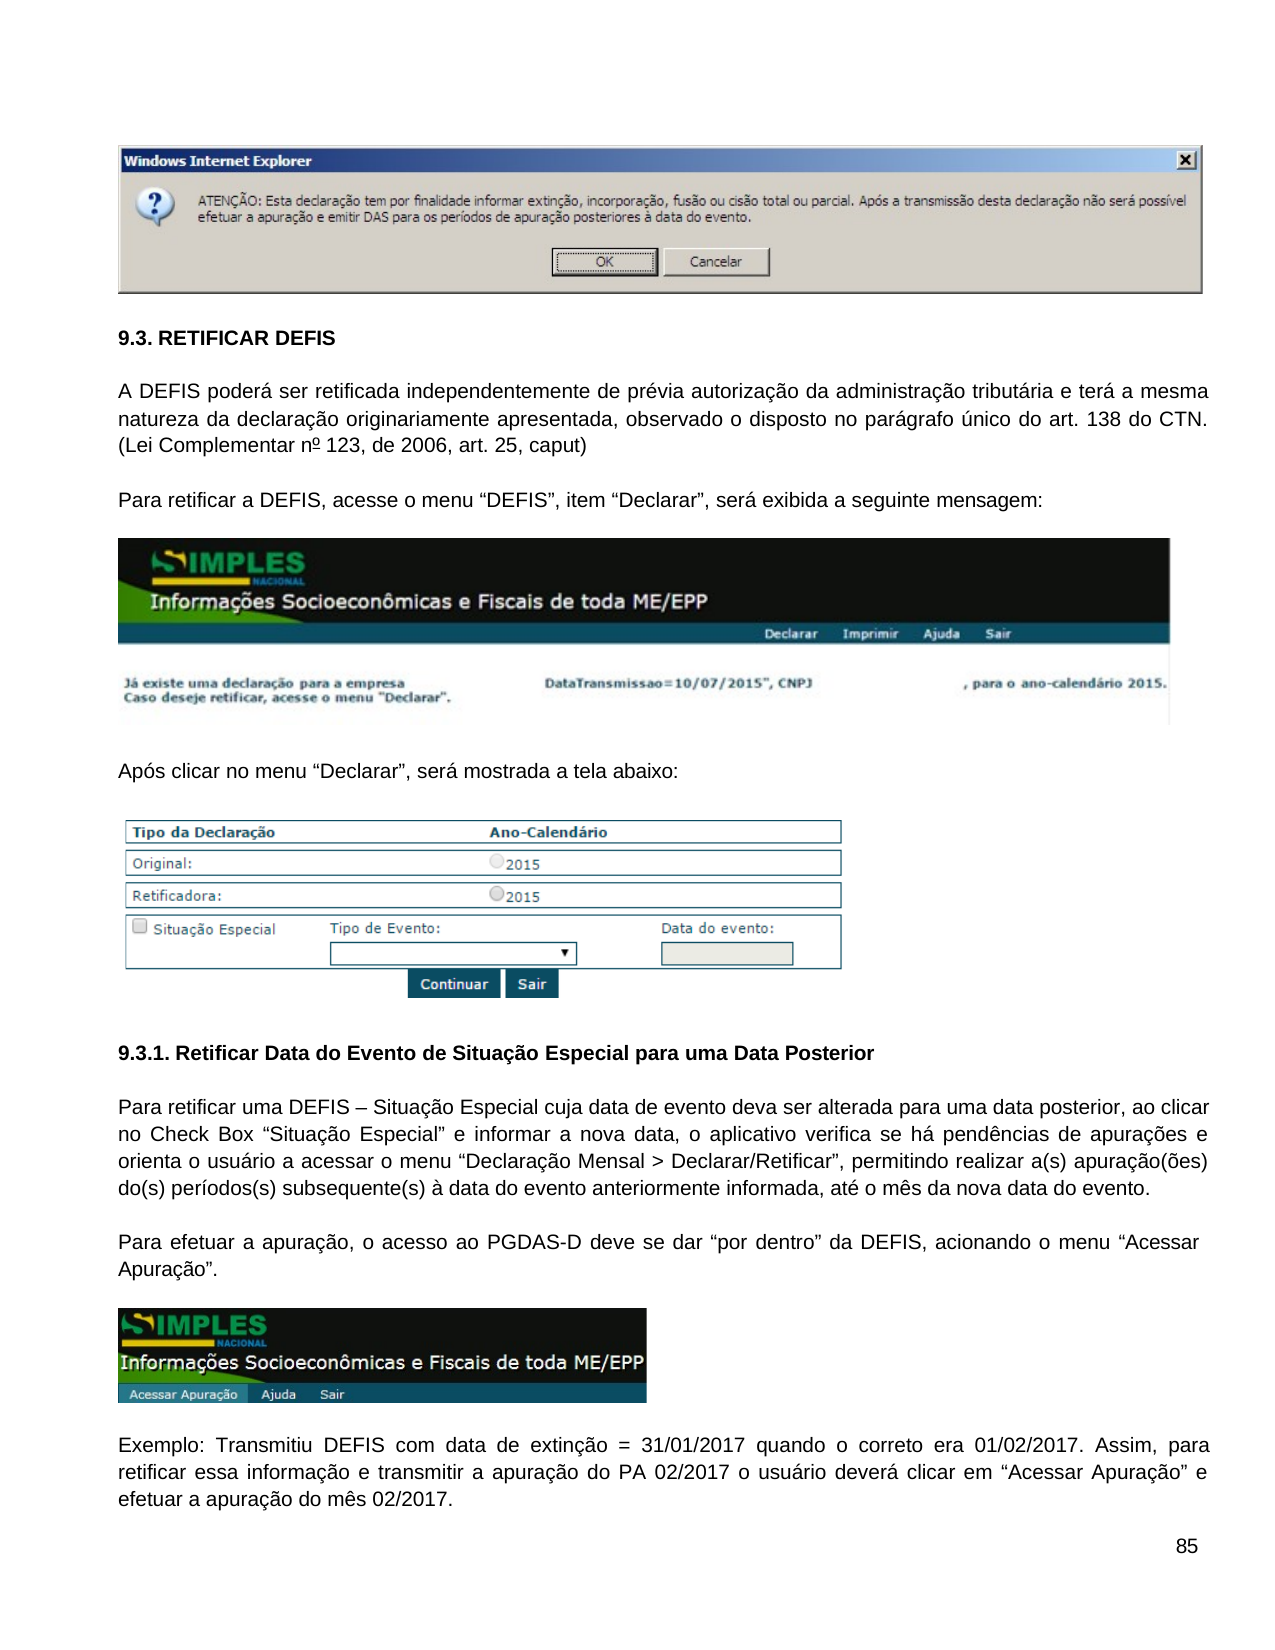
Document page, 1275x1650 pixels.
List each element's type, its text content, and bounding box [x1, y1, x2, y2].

text A DEFIS poderá ser retificada independentemente de prévia autorização da administração tributária e terá a mesma natureza da declaração originariamente apresentada, observado o disposto no parágrafo único do art. 138 do CTN. (Lei Complementar nº 123, de 2006, art. 25, caput) [118, 379, 1210, 457]
text Para retificar uma DEFIS – Situação Especial cuja data de evento deva ser alterada para uma data posterior, ao clicar no Check Box “Situação Especial” e informar a nova data, o aplicativo verifica se há pendências de apurações e orienta o usuário a acessar o menu “Declaração Mensal > Declarar/Retificar”, permitindo realizar a(s) apuração(ões) do(s) períodos(s) subsequente(s) à data do evento anteriormente informada, até o mês da nova data do evento. [118, 1095, 1210, 1200]
picture [118, 145, 1203, 294]
picture [118, 538, 1172, 725]
text Apuração”. [118, 1257, 1227, 1281]
text Exemplo: Transmitiu DEFIS com data de extinção = 31/01/2017 quando o correto era 01/02/2017. Assim, para retificar essa informação e transmitir a apuração do PA 02/2017 o usuário deverá clicar em “Acessar Apuração” e efetuar a apuração do mês 02/2017. [118, 1433, 1210, 1511]
subtitle RETIFICAR DEFIS [118, 326, 1227, 349]
text Para retificar a DEFIS, acesse o menu “DEFIS”, item “Declarar”, será exibida a seguinte mensagem: [118, 488, 1227, 512]
picture [118, 1308, 647, 1403]
subtitle Retificar Data do Evento de Situação Especial para uma Data Posterior [118, 1041, 1227, 1065]
text Para efetuar a apuração, o acesso ao PGDAS-D deve se dar “por dentro” da DEFIS, acionando o menu “Acessar [118, 1230, 1227, 1254]
picture [125, 820, 843, 998]
text Após clicar no menu “Declarar”, será mostrada a tela abaixo: [118, 758, 1227, 782]
